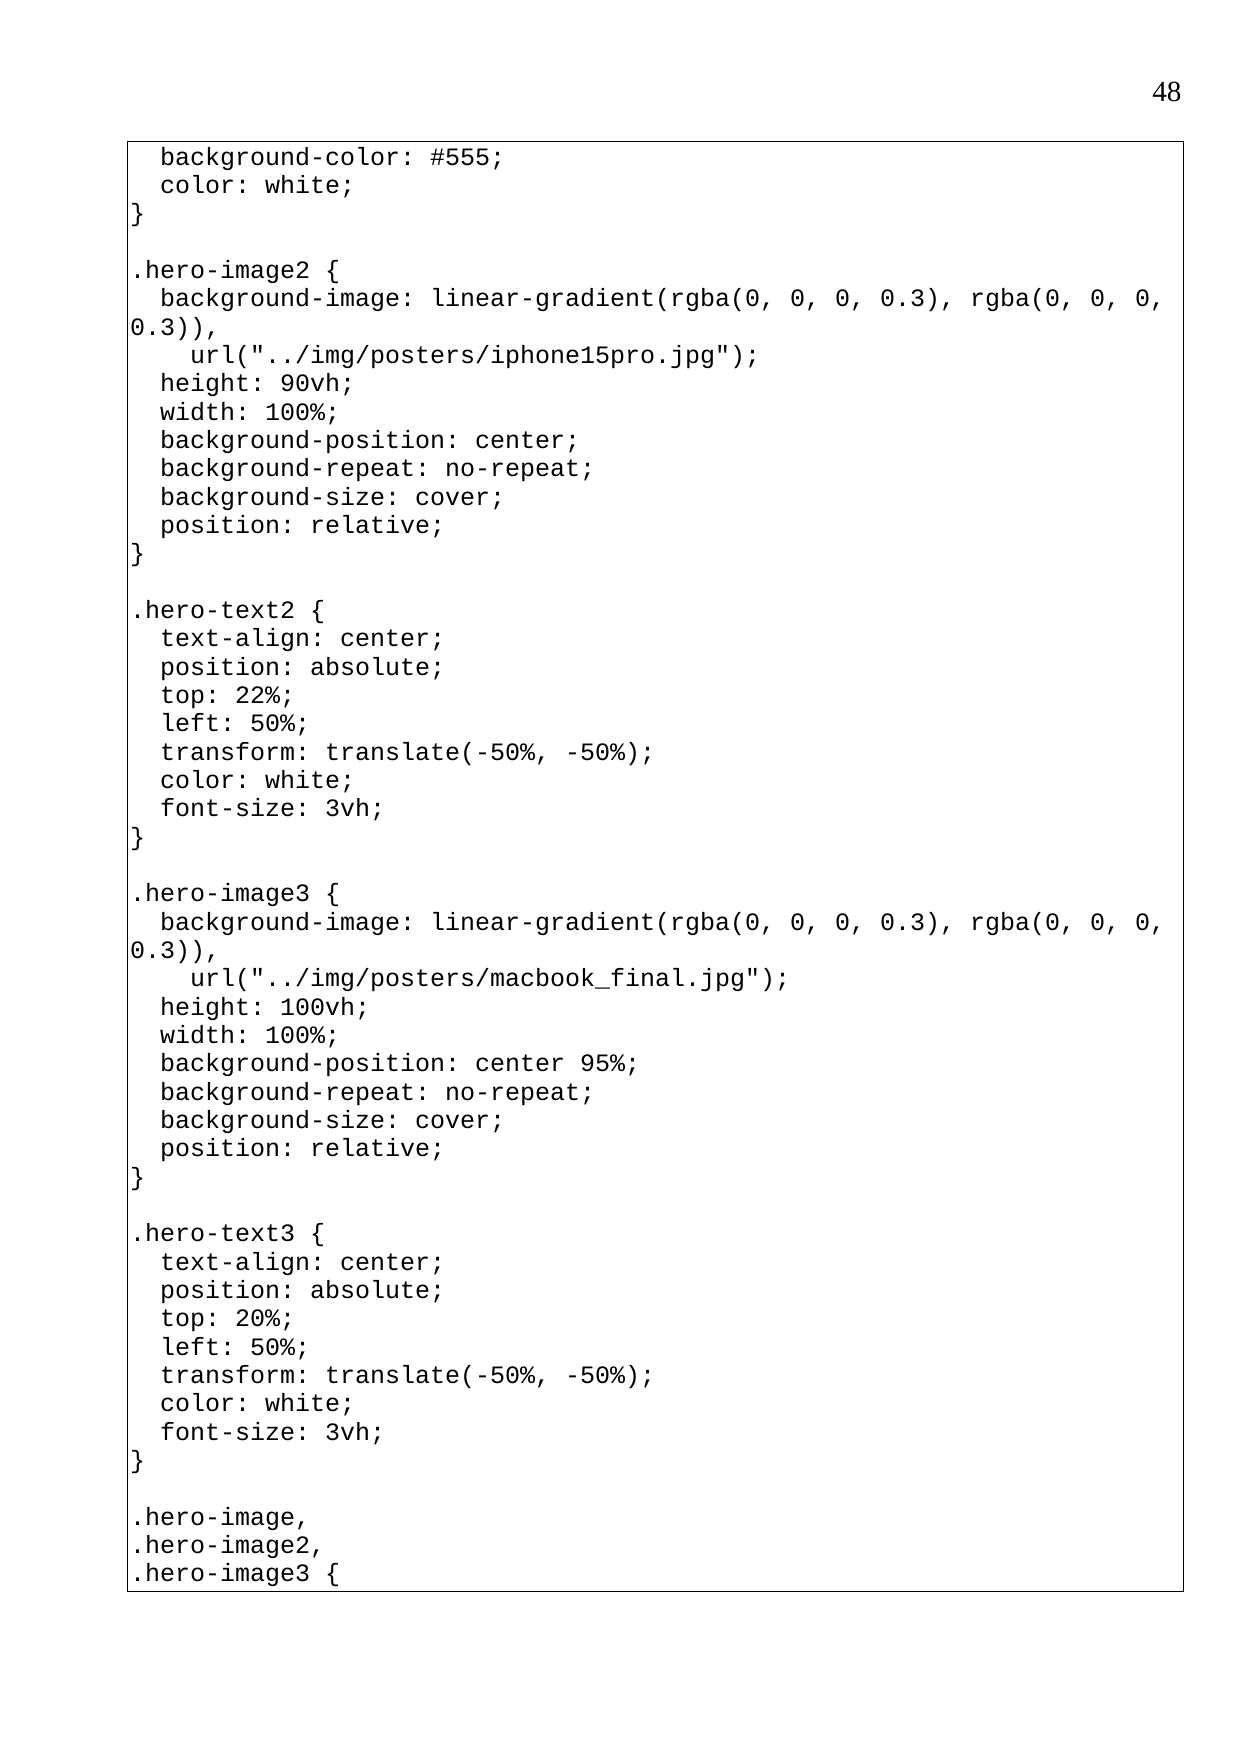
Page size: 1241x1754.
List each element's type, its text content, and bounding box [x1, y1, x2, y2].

text background-color: #555; [128, 142, 1183, 172]
text position: absolute; [130, 654, 1181, 682]
text font-size: 3vh; [130, 796, 1181, 824]
text background-image: linear-gradient(rgba(0, 0, 0, 0.3), rgba(0, 0, 0, 0.3)), [130, 909, 1181, 966]
text } [130, 824, 1181, 852]
text .hero-image2, [130, 1532, 1181, 1558]
text background-position: center; [130, 427, 1181, 456]
text top: 22%; [130, 682, 1181, 711]
text background-repeat: no-repeat; [130, 456, 1181, 484]
text left: 50%; [130, 1334, 1181, 1362]
text url("../img/posters/iphone15pro.jpg"); [130, 342, 1181, 371]
text text-align: center; [130, 1249, 1181, 1277]
text position: relative; [130, 1136, 1181, 1164]
text .hero-text3 { [130, 1221, 1181, 1249]
text background-image: linear-gradient(rgba(0, 0, 0, 0.3), rgba(0, 0, 0, 0.3)), [130, 286, 1181, 342]
text text-align: center; [130, 626, 1181, 654]
text height: 100vh; [130, 994, 1181, 1022]
text color: white; [130, 172, 1181, 201]
text transform: translate(-50%, -50%); [130, 739, 1181, 767]
text height: 90vh; [130, 371, 1181, 399]
text font-size: 3vh; [130, 1419, 1181, 1447]
text position: absolute; [130, 1277, 1181, 1306]
text color: white; [130, 1391, 1181, 1419]
text url("../img/posters/macbook_final.jpg"); [130, 966, 1181, 994]
text width: 100%; [130, 1022, 1181, 1051]
text position: relative; [130, 512, 1181, 541]
text background-size: cover; [130, 484, 1181, 512]
text } [130, 1447, 1181, 1476]
text .hero-text2 { [130, 597, 1181, 626]
text background-position: center 95%; [130, 1051, 1181, 1079]
text transform: translate(-50%, -50%); [130, 1362, 1181, 1391]
text background-size: cover; [130, 1107, 1181, 1136]
text } [130, 201, 1181, 229]
text background-repeat: no-repeat; [130, 1079, 1181, 1107]
text .hero-image, [130, 1504, 1181, 1532]
text left: 50%; [130, 711, 1181, 739]
text } [130, 541, 1181, 569]
text .hero-image3 { [128, 1558, 1183, 1591]
text .hero-image2 { [130, 257, 1181, 286]
text width: 100%; [130, 399, 1181, 427]
text .hero-image3 { [130, 881, 1181, 909]
text top: 20%; [130, 1306, 1181, 1334]
text } [130, 1164, 1181, 1192]
text color: white; [130, 767, 1181, 796]
